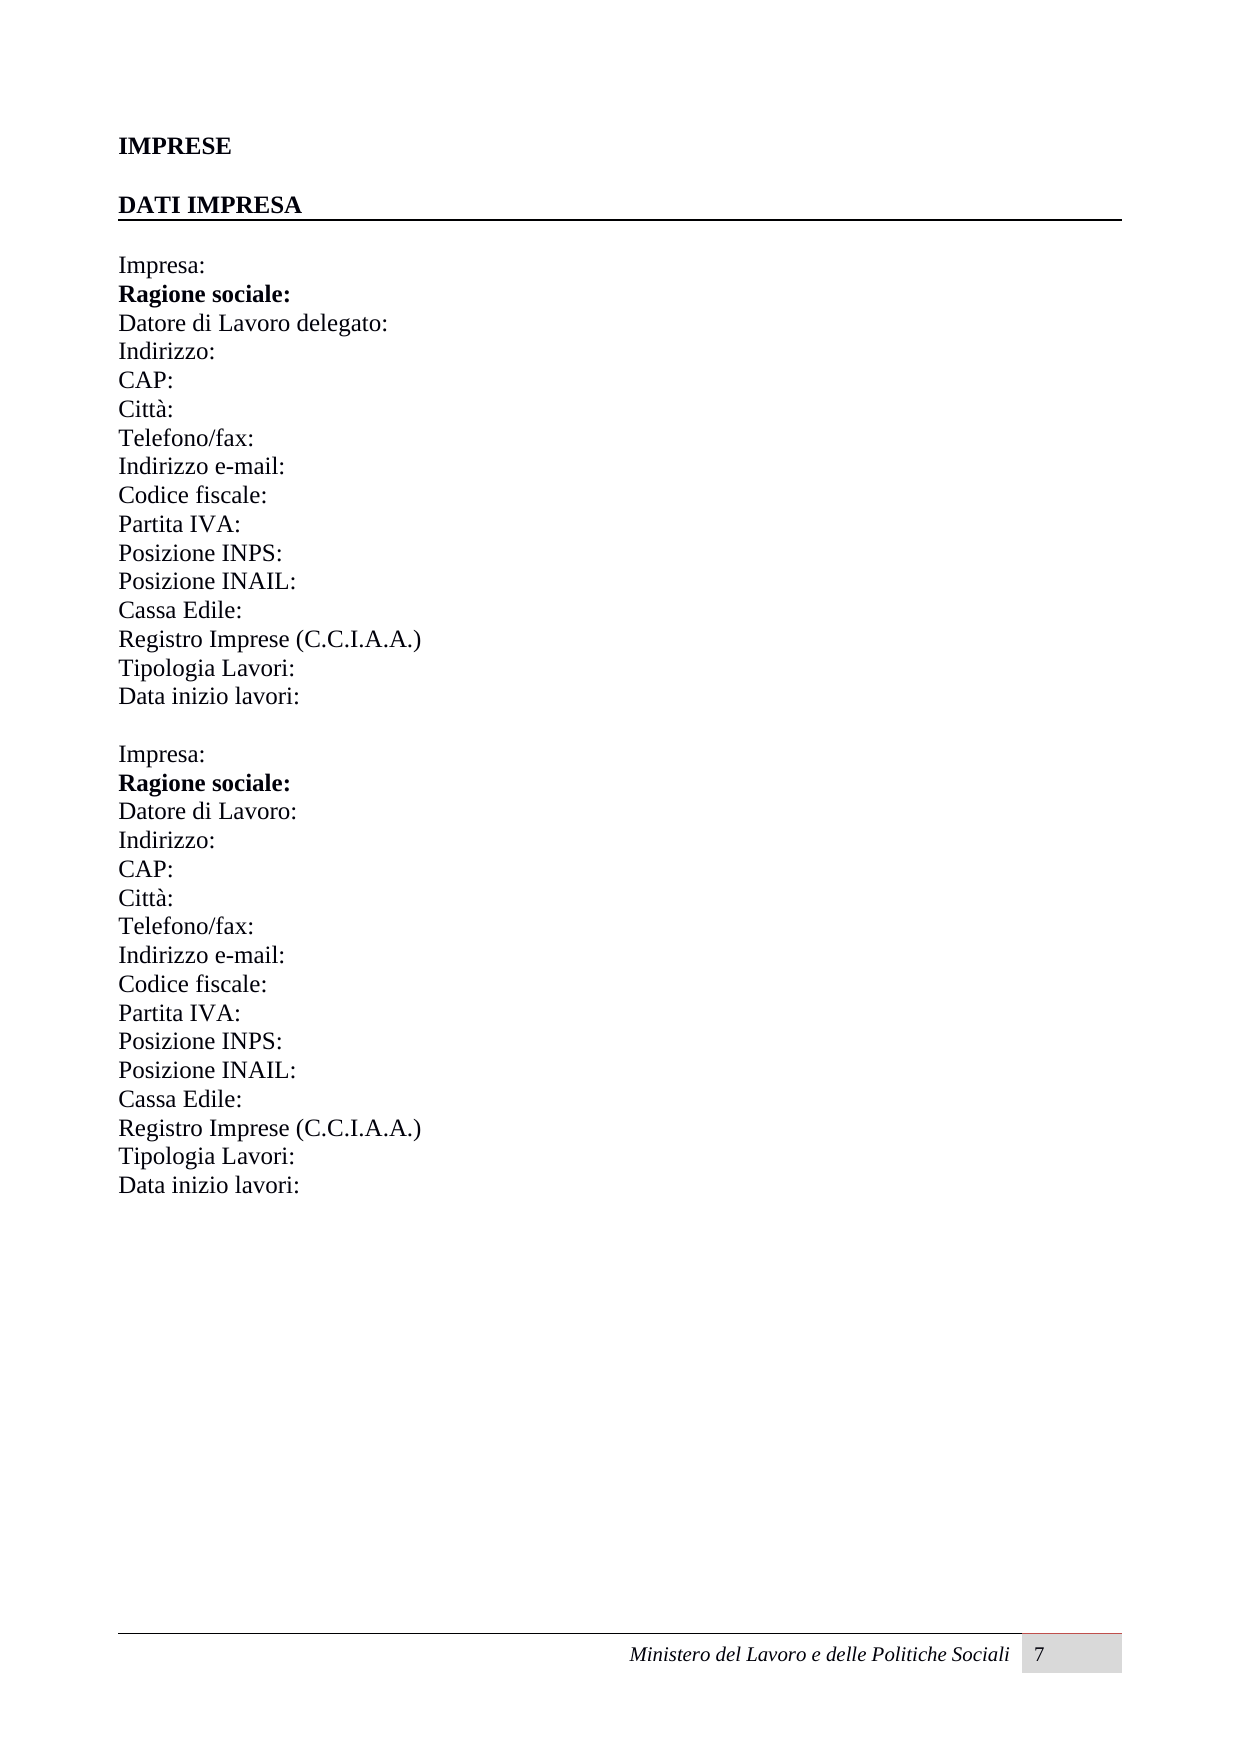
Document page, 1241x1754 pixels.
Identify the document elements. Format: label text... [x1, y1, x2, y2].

text Datore di Lavoro delegato: [118, 308, 1122, 336]
text Registro Imprese (C.C.I.A.A.) [118, 624, 1122, 653]
text Cassa Edile: [118, 595, 1122, 624]
text IMPRESE [118, 131, 1122, 159]
text Partita IVA: [118, 509, 1122, 538]
text Cassa Edile: [118, 1084, 1122, 1113]
text Tipologia Lavori: [118, 653, 1122, 681]
text Data inizio lavori: [118, 681, 1122, 710]
text Data inizio lavori: [118, 1170, 1122, 1199]
text Posizione INAIL: [118, 1055, 1122, 1084]
text Datore di Lavoro: [118, 796, 1122, 825]
text Codice fiscale: [118, 480, 1122, 509]
text CAP: [118, 365, 1122, 394]
text Indirizzo e-mail: [118, 451, 1122, 480]
text Posizione INPS: [118, 538, 1122, 566]
text Indirizzo: [118, 825, 1122, 854]
text Ragione sociale: [118, 768, 1122, 796]
text Telefono/fax: [118, 423, 1122, 451]
text Città: [118, 394, 1122, 423]
text Impresa: [118, 739, 1122, 768]
text Partita IVA: [118, 998, 1122, 1026]
text Posizione INPS: [118, 1026, 1122, 1055]
text Tipologia Lavori: [118, 1141, 1122, 1170]
text Impresa: [118, 250, 1122, 279]
text Telefono/fax: [118, 911, 1122, 940]
text Posizione INAIL: [118, 566, 1122, 595]
text Registro Imprese (C.C.I.A.A.) [118, 1113, 1122, 1141]
text Ragione sociale: [118, 279, 1122, 308]
text DATI IMPRESA [118, 191, 1122, 219]
text CAP: [118, 854, 1122, 883]
text Indirizzo e-mail: [118, 940, 1122, 969]
text Indirizzo: [118, 336, 1122, 365]
text Codice fiscale: [118, 969, 1122, 998]
text Città: [118, 883, 1122, 911]
